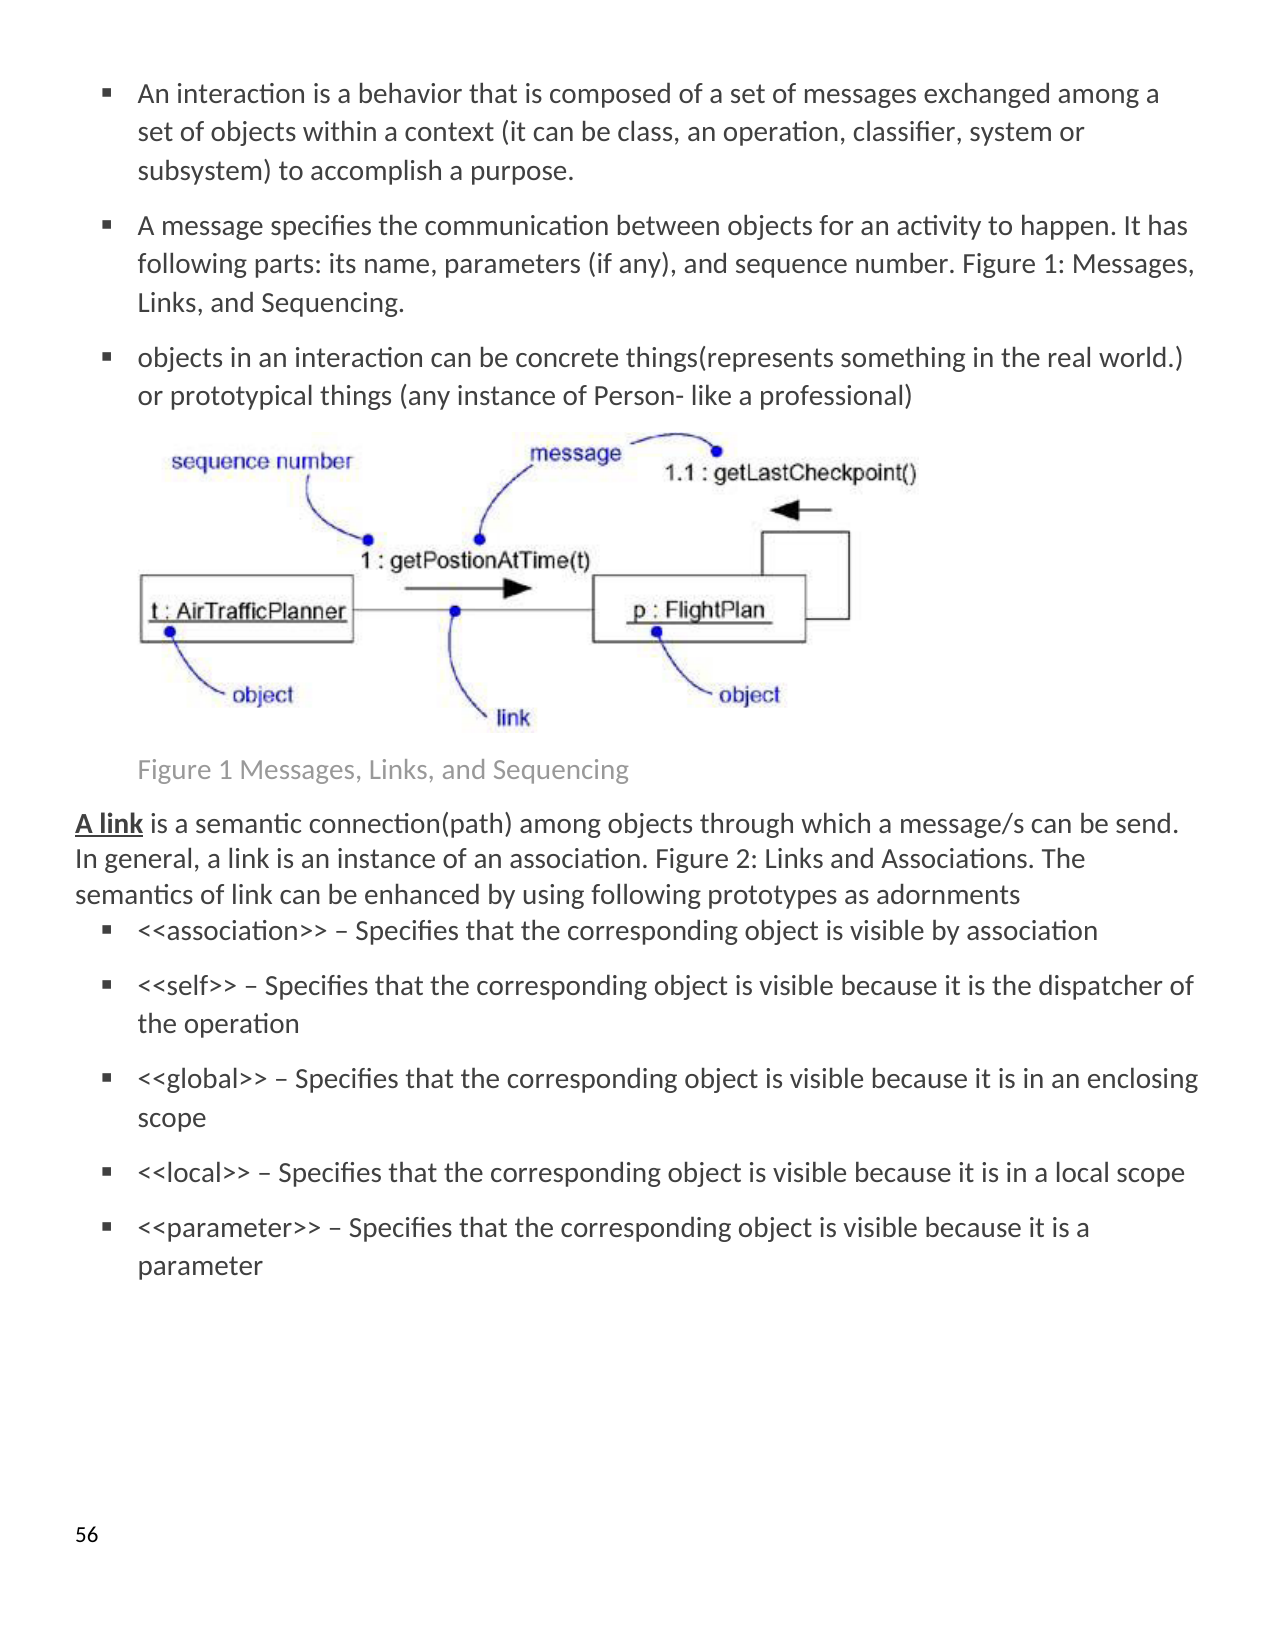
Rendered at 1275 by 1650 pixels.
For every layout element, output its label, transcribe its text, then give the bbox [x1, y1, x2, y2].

picture [137, 432, 919, 733]
list <<local>> – Specifies that the corresponding object is visible because it is in a local scope [100, 1154, 1200, 1189]
list <<association>> – Specifies that the corresponding object is visible by association [100, 912, 1200, 947]
list <<parameter>> – Specifies that the corresponding object is visible because it is a parameter [100, 1209, 1200, 1283]
list <<global>> – Specifies that the corresponding object is visible because it is in an enclosing scope [100, 1060, 1200, 1134]
text A link is a semantic connection(path) among objects through which a message/s can be send. In general, a link is an instance of an association. Figure 2: Links and Associations. The semantics of link can be enhanced by using following prototypes as adornments [75, 805, 1200, 912]
list A message specifies the communication between objects for an activity to happen. It has following parts: its name, parameters (if any), and sequence number. Figure 1: Messages, Links, and Sequencing. [100, 207, 1200, 319]
list <<self>> – Specifies that the corresponding object is visible because it is the dispatcher of the operation [100, 967, 1200, 1041]
list objects in an interaction can be concrete things(represents something in the real world.) or prototypical things (any instance of Person- like a professional) [100, 339, 1200, 413]
list An interaction is a behavior that is composed of a set of messages exchanged among a set of objects within a context (it can be class, an operation, classifier, system or subsystem) to accomplish a purpose. [100, 75, 1200, 187]
text Figure 1 Messages, Links, and Sequencing [137, 751, 1200, 787]
